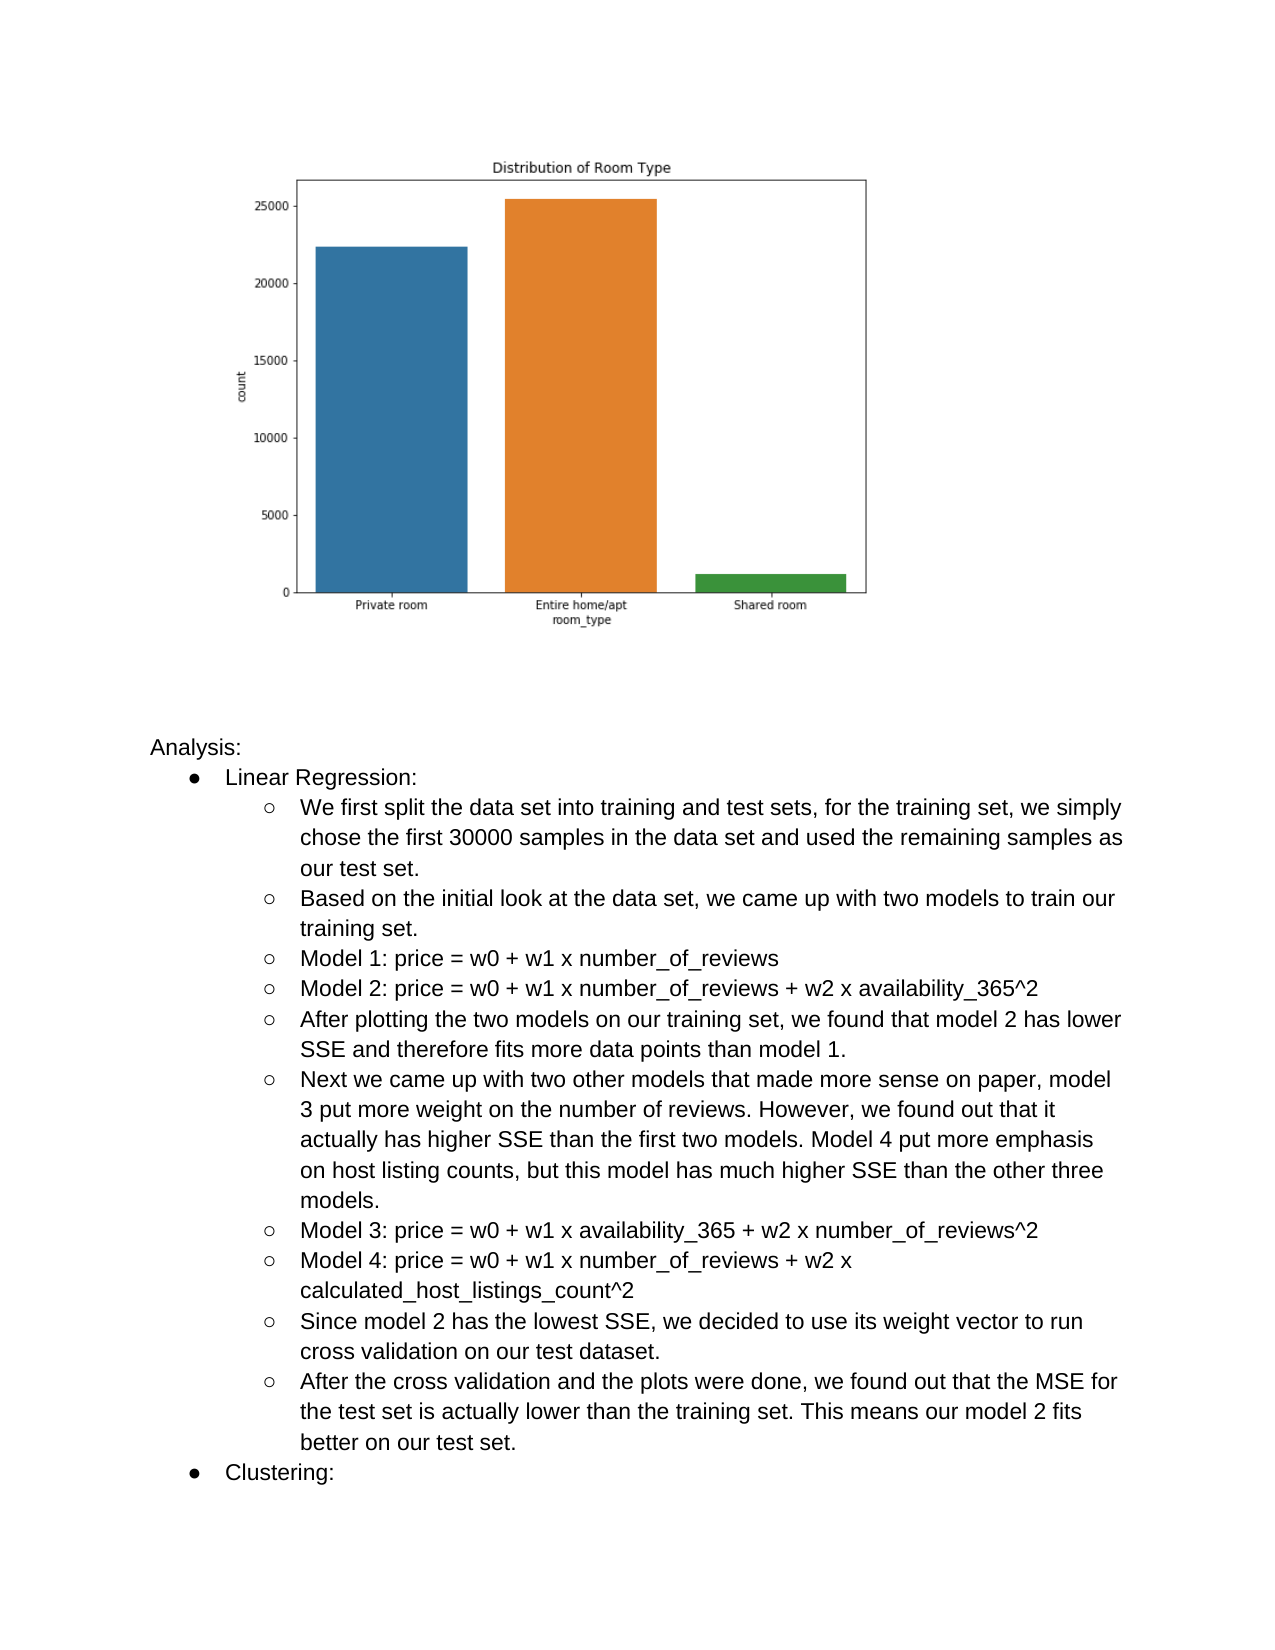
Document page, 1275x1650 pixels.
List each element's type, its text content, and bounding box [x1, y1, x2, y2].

list After the cross validation and the plots were done, we found out that the MSE for the test set is actually lower than the training set. This means our model 2 fits better on our test set. [262, 1368, 1125, 1455]
list After plotting the two models on our training set, we found that model 2 has lower SSE and therefore fits more data points than model 1. [262, 1006, 1125, 1062]
list Model 2: price = w0 + w1 x number_of_reviews + w2 x availability_365^2 [262, 975, 1125, 1002]
list Linear Regression: [187, 764, 1125, 790]
list We first split the data set into training and test sets, for the training set, we simply chose the first 30000 samples in the data set and used the remaining samples as our test set. [262, 794, 1125, 881]
list Model 1: price = w0 + w1 x number_of_reviews [262, 945, 1125, 972]
list Based on the initial look at the data set, we came up with two models to train our training set. [262, 885, 1125, 941]
list Clustering: [187, 1459, 1125, 1485]
picture [225, 150, 878, 640]
list Next we came up with two other models that made more sense on paper, model 3 put more weight on the number of reviews. However, we found out that it actually has higher SSE than the first two models. Model 4 put more emphasis on host listing counts, but this model has much higher SSE than the other three models. [262, 1066, 1125, 1213]
text Analysis: [150, 734, 1125, 760]
list Model 3: price = w0 + w1 x availability_365 + w2 x number_of_reviews^2 [262, 1217, 1125, 1243]
list Since model 2 has the lowest SSE, we decided to use its weight vector to run cross validation on our test dataset. [262, 1308, 1125, 1364]
list Model 4: price = w0 + w1 x number_of_reviews + w2 x calculated_host_listings_count^2 [262, 1247, 1125, 1304]
